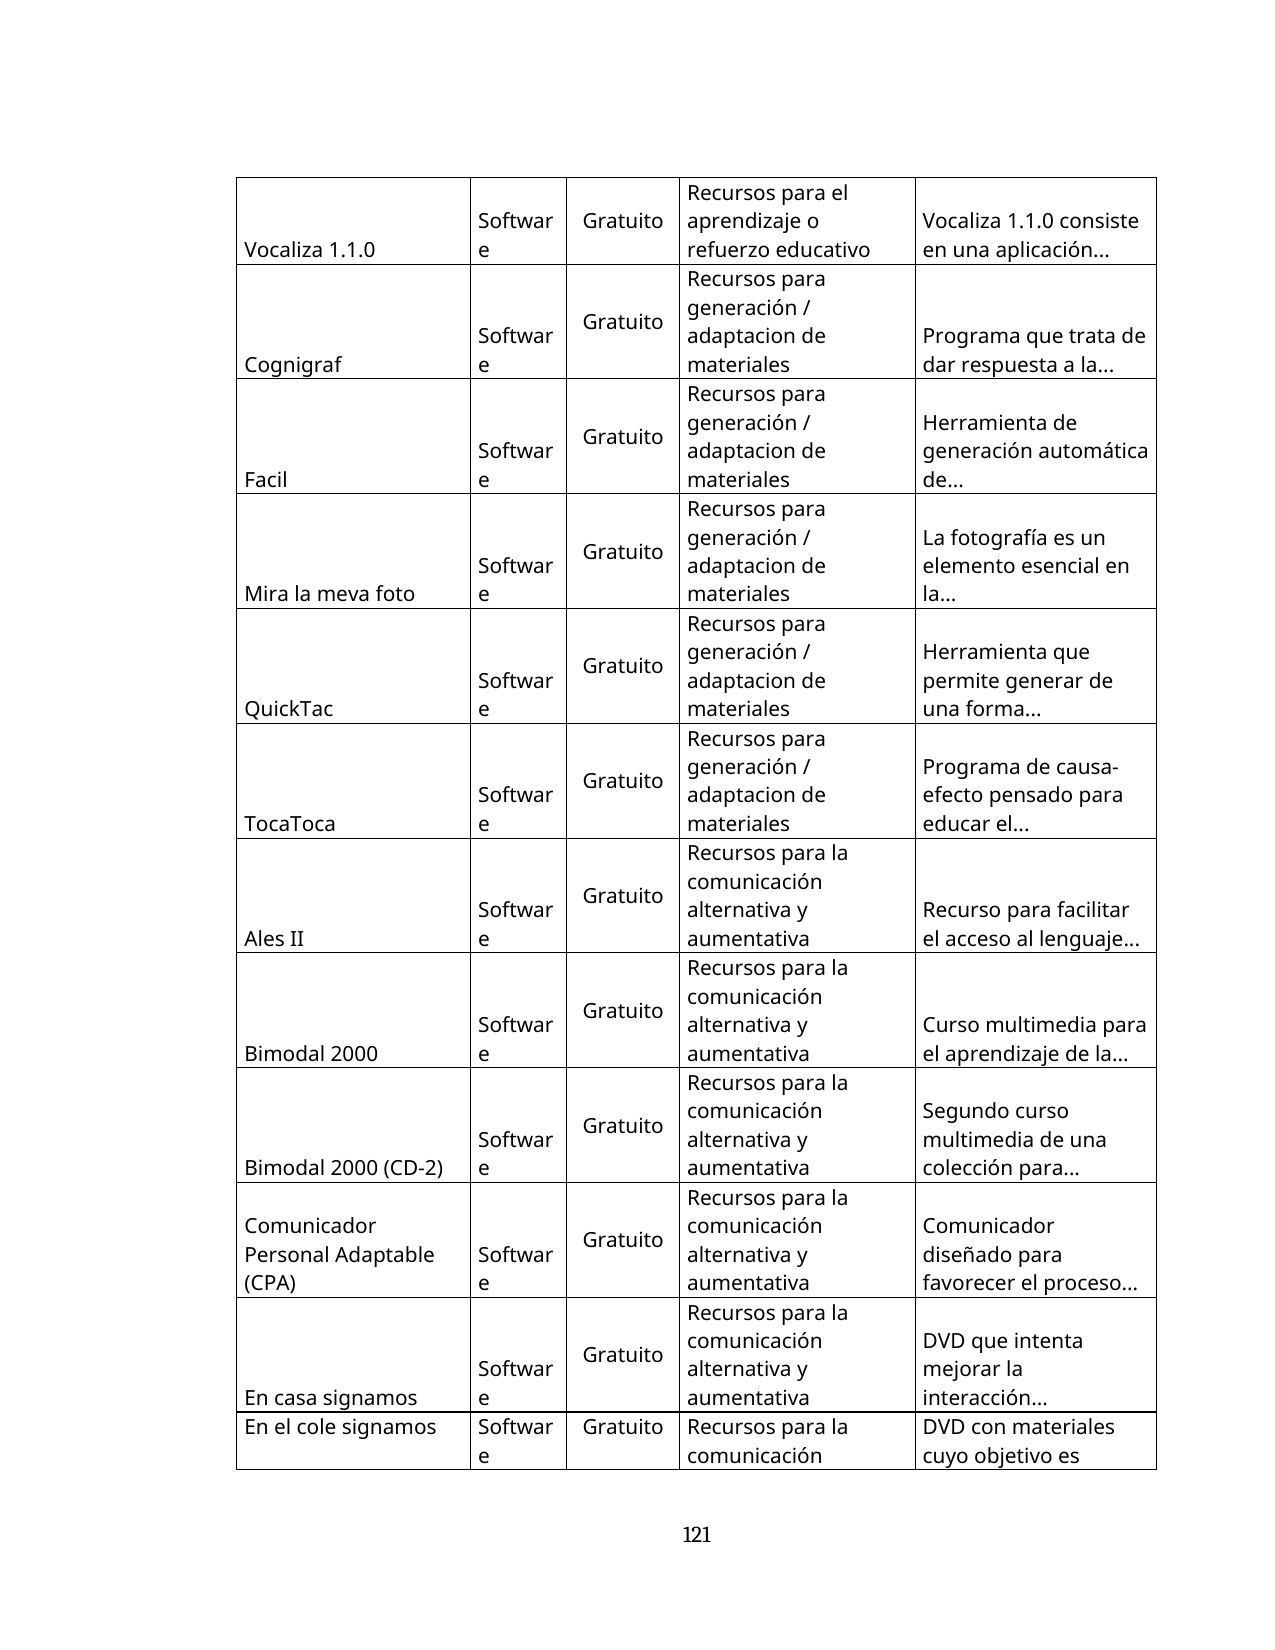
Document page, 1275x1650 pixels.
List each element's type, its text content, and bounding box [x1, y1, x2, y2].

table_cell Gratuito [567, 1068, 679, 1182]
table_cell Gratuito [567, 953, 679, 1067]
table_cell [680, 1413, 915, 1469]
table_cell Software [471, 724, 566, 837]
table_cell Software [471, 1068, 566, 1182]
table_cell Software [471, 265, 566, 378]
table_cell Software [471, 1183, 566, 1297]
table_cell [680, 178, 915, 263]
table_cell Bimodal 2000 (CD-2) [237, 1068, 470, 1182]
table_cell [916, 1413, 1156, 1469]
table_cell DVD que intenta mejorar la interacción... [916, 1298, 1156, 1411]
table_cell Gratuito [567, 839, 679, 952]
table_cell Ales II [237, 839, 470, 952]
table_cell Gratuito [567, 1183, 679, 1297]
table_cell La fotografía es un elemento esencial en la... [916, 494, 1156, 608]
table_cell Vocaliza 1.1.0 consiste en una aplicación... [916, 178, 1156, 263]
table_cell Gratuito [567, 1413, 679, 1469]
table_cell Recurso para facilitar el acceso al lenguaje... [916, 839, 1156, 952]
table_cell Gratuito [567, 1298, 679, 1411]
table_cell Vocaliza 1.1.0 [237, 178, 470, 263]
table_cell Software [471, 1298, 566, 1411]
table_cell Mira la meva foto [237, 494, 470, 608]
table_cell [680, 1298, 915, 1411]
table_cell Programa de causa-efecto pensado para educar el... [916, 724, 1156, 837]
table_cell Gratuito [567, 379, 679, 493]
table_cell Software [471, 609, 566, 723]
table_cell Recursos para la comunicación alternativa y aumentativa [680, 1068, 915, 1182]
table_cell Gratuito [567, 724, 679, 837]
table_cell QuickTac [237, 609, 470, 723]
table_cell Recursos para generación / adaptacion de materiales [680, 724, 915, 837]
table_cell TocaToca [237, 724, 470, 837]
table_cell Gratuito [567, 178, 679, 263]
table_cell Software [471, 1413, 566, 1469]
table_cell Curso multimedia para el aprendizaje de la... [916, 953, 1156, 1067]
table_cell Gratuito [567, 494, 679, 608]
table_cell Software [471, 953, 566, 1067]
table_cell Recursos para generación / adaptacion de materiales [680, 265, 915, 378]
table_cell Gratuito [567, 265, 679, 378]
table_cell Recursos para la comunicación alternativa y aumentativa [680, 839, 915, 952]
table_cell En el cole signamos [237, 1413, 470, 1469]
table_cell Recursos para la comunicación alternativa y aumentativa [680, 1183, 915, 1297]
table_cell Herramienta que permite generar de una forma... [916, 609, 1156, 723]
table_cell Recursos para generación / adaptacion de materiales [680, 379, 915, 493]
table_cell Gratuito [567, 609, 679, 723]
table_cell Recursos para la comunicación alternativa y aumentativa [680, 953, 915, 1067]
table_cell Segundo curso multimedia de una colección para... [916, 1068, 1156, 1182]
table_cell Software [471, 494, 566, 608]
table_cell En casa signamos [237, 1298, 470, 1411]
table_cell Comunicador Personal Adaptable (CPA) [237, 1183, 470, 1297]
table_cell Recursos para generación / adaptacion de materiales [680, 494, 915, 608]
table_cell Software [471, 379, 566, 493]
table_cell Comunicador diseñado para favorecer el proceso... [916, 1183, 1156, 1297]
table_cell Programa que trata de dar respuesta a la... [916, 265, 1156, 378]
table_cell Cognigraf [237, 265, 470, 378]
table_cell Facil [237, 379, 470, 493]
table_cell Software [471, 839, 566, 952]
table_cell Software [471, 178, 566, 263]
table_cell Recursos para generación / adaptacion de materiales [680, 609, 915, 723]
table_cell Herramienta de generación automática de... [916, 379, 1156, 493]
table_cell Bimodal 2000 [237, 953, 470, 1067]
